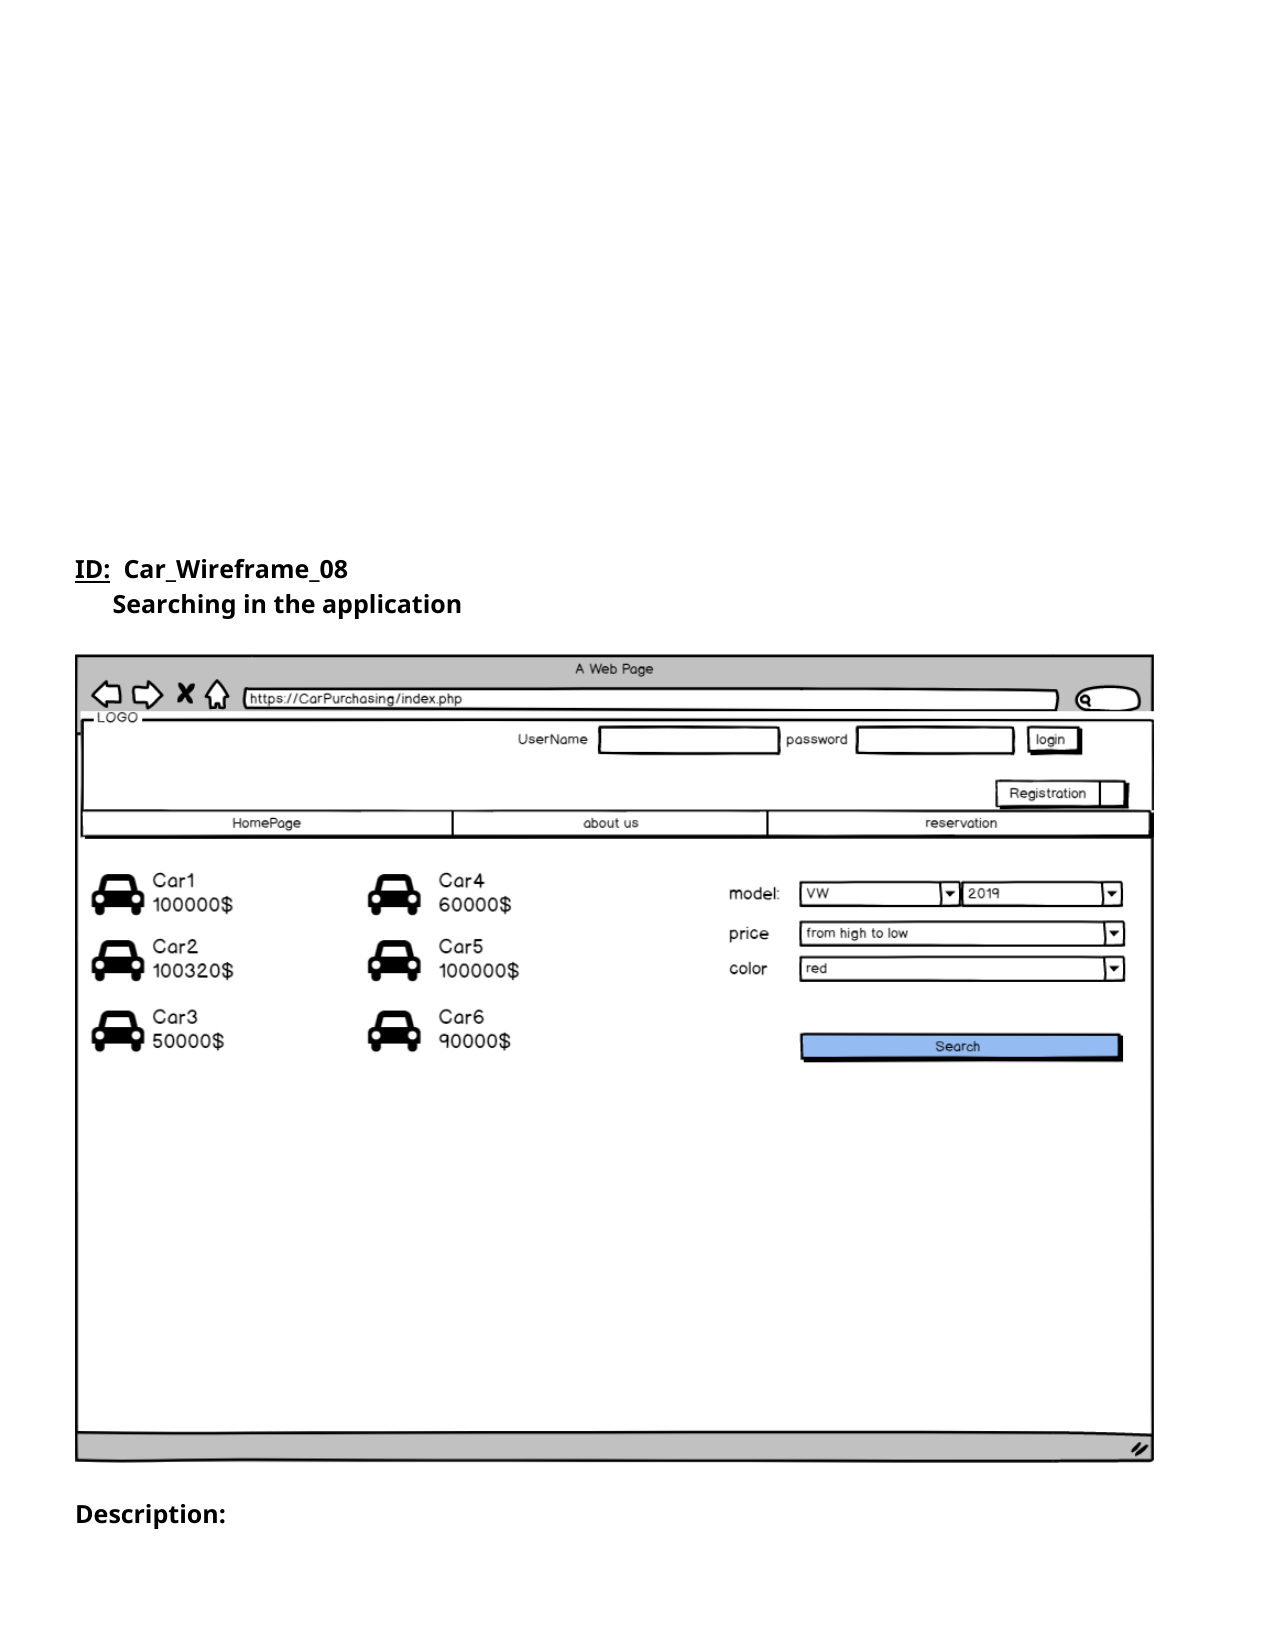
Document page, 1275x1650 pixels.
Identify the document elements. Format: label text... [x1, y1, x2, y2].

text Searching in the application [112, 586, 1181, 620]
text ID: Car_Wireframe_08 [75, 552, 1181, 586]
picture [75, 654, 1154, 1463]
text Description: [75, 1497, 1181, 1531]
